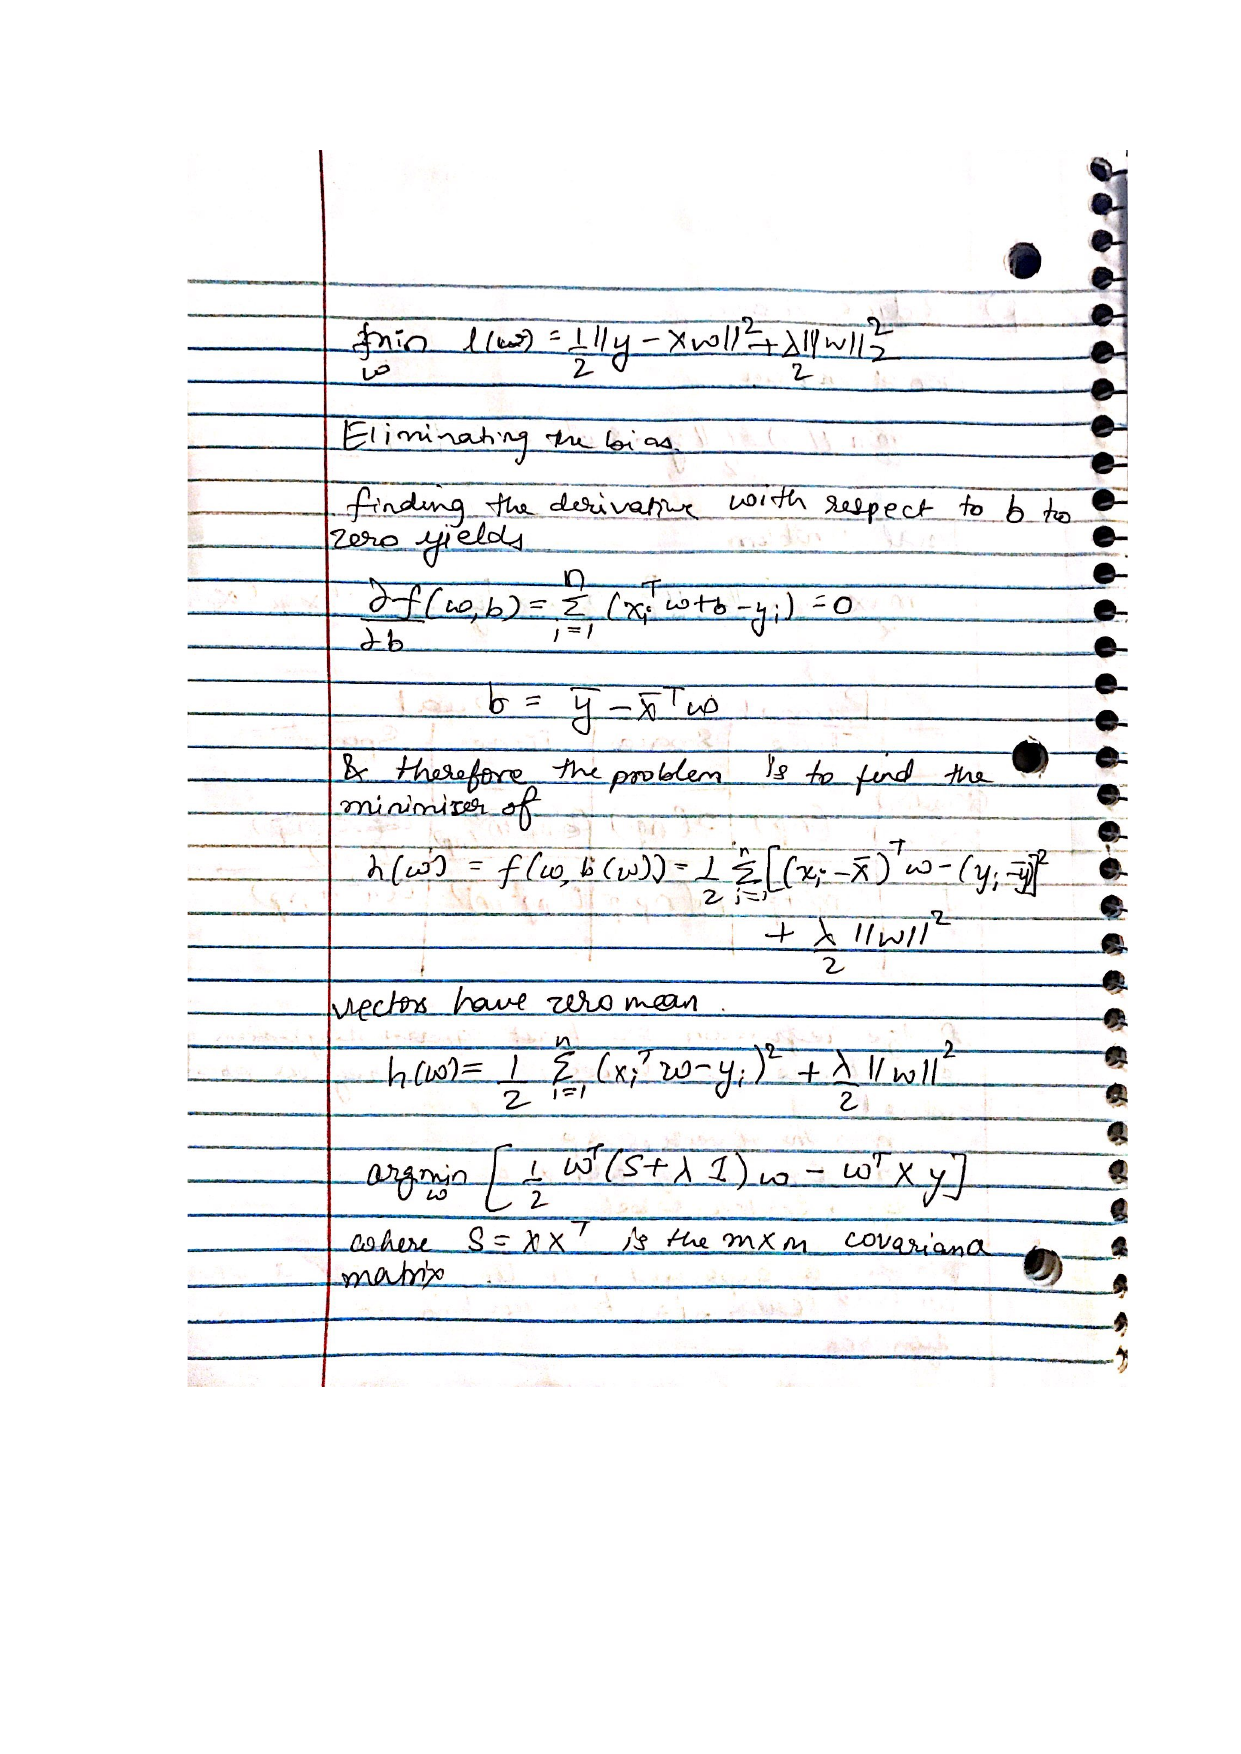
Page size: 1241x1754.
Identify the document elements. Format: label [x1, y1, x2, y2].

picture [187, 150, 1128, 1387]
